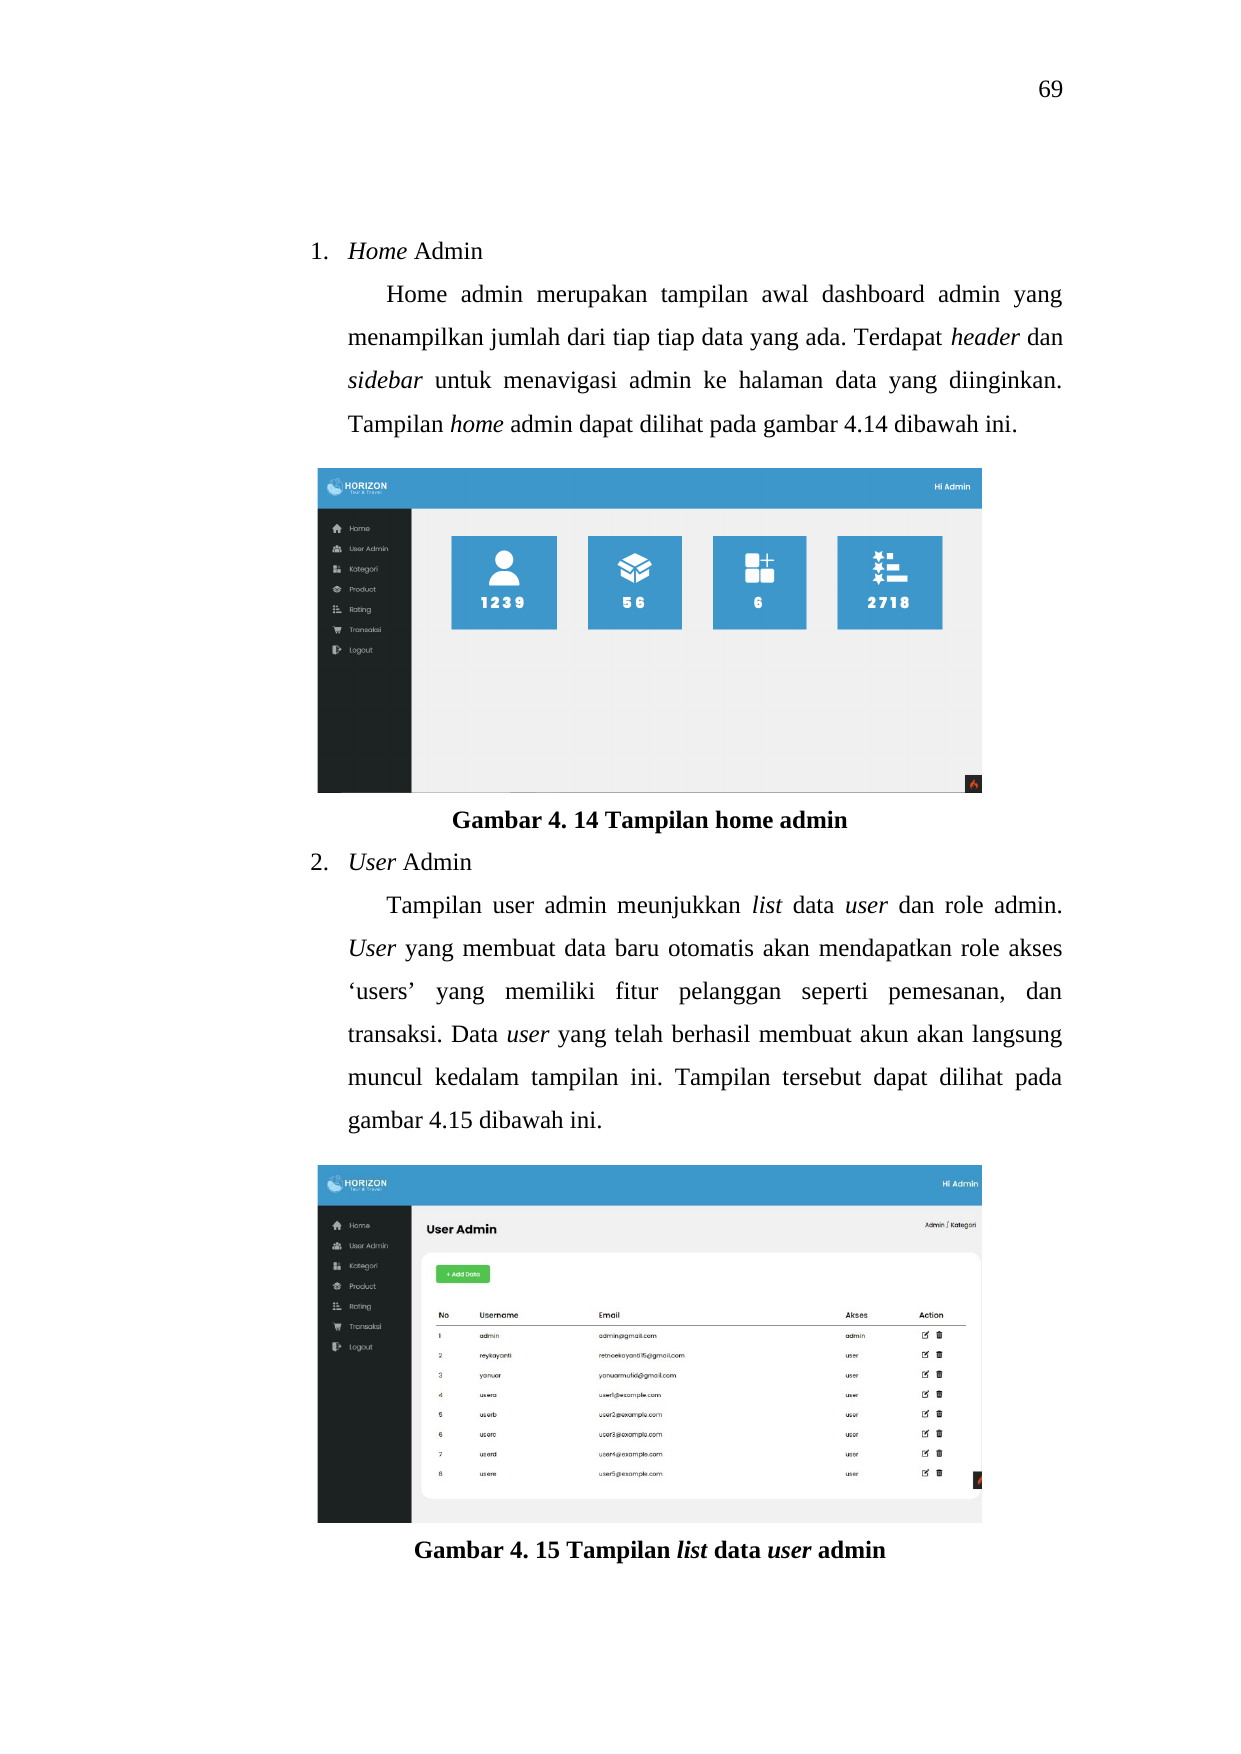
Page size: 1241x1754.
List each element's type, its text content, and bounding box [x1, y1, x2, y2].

text Gambar 4. 15 Tampilan list data user admin [236, 1535, 1063, 1564]
picture [317, 468, 982, 793]
text Gambar 4. 14 Tampilan home admin [236, 805, 1063, 834]
list Home Admin [310, 236, 1063, 265]
picture [317, 1165, 982, 1523]
list Home admin merupakan tampilan awal dashboard admin yang menampilkan jumlah dari tiap tiap data yang ada. Terdapat header dan sidebar untuk menavigasi admin ke halaman data yang diinginkan. Tampilan home admin dapat dilihat pada gambar 4.14 dibawah ini. [348, 279, 1063, 437]
list User Admin [310, 847, 1063, 875]
list Tampilan user admin meunjukkan list data user dan role admin. User yang membuat data baru otomatis akan mendapatkan role akses ‘users’ yang memiliki fitur pelanggan seperti pemesanan, dan transaksi. Data user yang telah berhasil membuat akun akan langsung muncul kedalam tampilan ini. Tampilan tersebut dapat dilihat pada gambar 4.15 dibawah ini. [348, 890, 1063, 1134]
